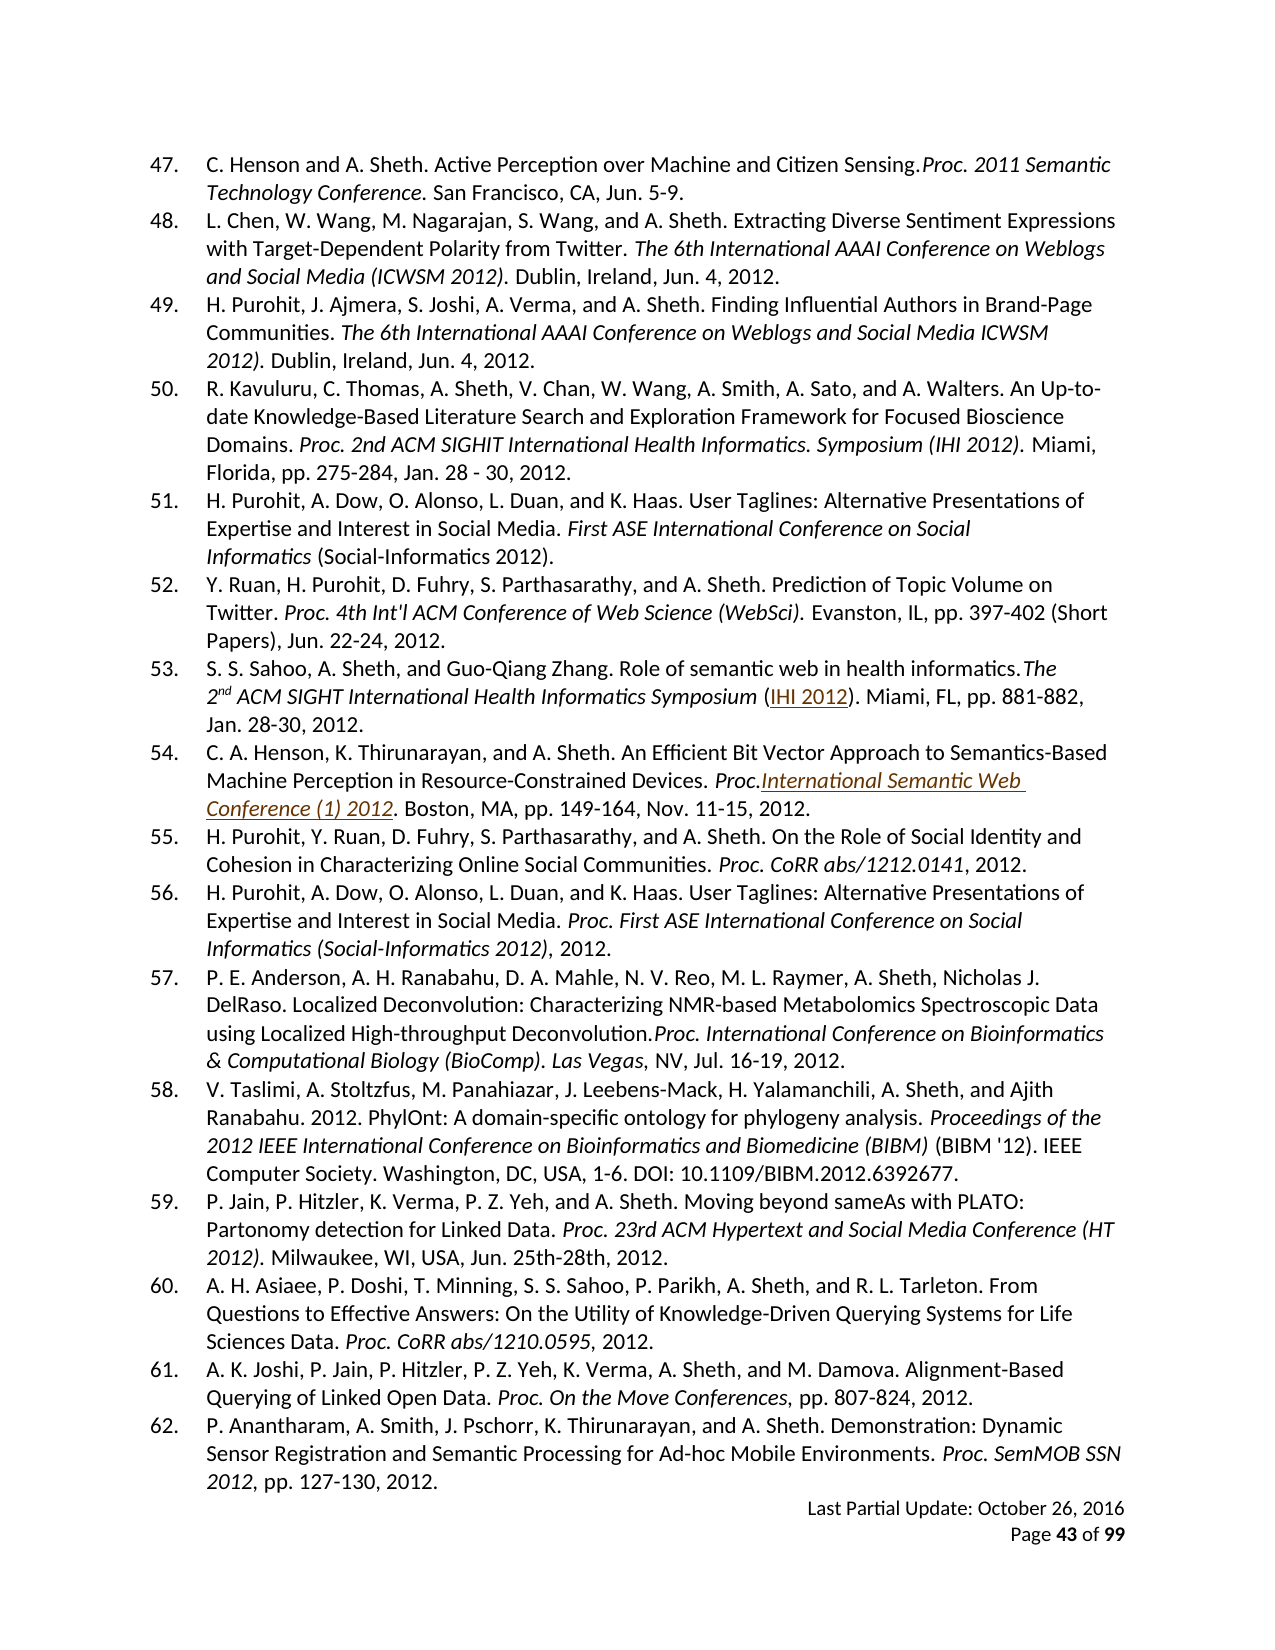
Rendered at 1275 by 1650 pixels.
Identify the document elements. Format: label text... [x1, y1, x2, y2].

list V. Taslimi, A. Stoltzfus, M. Panahiazar, J. Leebens-Mack, H. Yalamanchili, A. Sheth, and Ajith Ranabahu. 2012. PhylOnt: A domain-specific ontology for phylogeny analysis. Proceedings of the 2012 IEEE International Conference on Bioinformatics and Biomedicine (BIBM) (BIBM '12). IEEE Computer Society. Washington, DC, USA, 1-6. DOI: 10.1109/BIBM.2012.6392677. [150, 1075, 1125, 1187]
list H. Purohit, A. Dow, O. Alonso, L. Duan, and K. Haas. User Taglines: Alternative Presentations of Expertise and Interest in Social Media. First ASE International Conference on Social Informatics (Social-Informatics 2012). [150, 486, 1125, 570]
list H. Purohit, J. Ajmera, S. Joshi, A. Verma, and A. Sheth. Finding Influential Authors in Brand-Page Communities. The 6th International AAAI Conference on Weblogs and Social Media ICWSM 2012). Dublin, Ireland, Jun. 4, 2012. [150, 290, 1125, 374]
list S. S. Sahoo, A. Sheth, and Guo-Qiang Zhang. Role of semantic web in health informatics.The 2nd ACM SIGHT International Health Informatics Symposium (IHI 2012). Miami, FL, pp. 881-882, Jan. 28-30, 2012. [150, 654, 1125, 738]
list H. Purohit, Y. Ruan, D. Fuhry, S. Parthasarathy, and A. Sheth. On the Role of Social Identity and Cohesion in Characterizing Online Social Communities. Proc. CoRR abs/1212.0141, 2012. [150, 822, 1125, 878]
list L. Chen, W. Wang, M. Nagarajan, S. Wang, and A. Sheth. Extracting Diverse Sentiment Expressions with Target-Dependent Polarity from Twitter. The 6th International AAAI Conference on Weblogs and Social Media (ICWSM 2012). Dublin, Ireland, Jun. 4, 2012. [150, 206, 1125, 290]
list R. Kavuluru, C. Thomas, A. Sheth, V. Chan, W. Wang, A. Smith, A. Sato, and A. Walters. An Up-to-date Knowledge-Based Literature Search and Exploration Framework for Focused Bioscience Domains. Proc. 2nd ACM SIGHIT International Health Informatics. Symposium (IHI 2012). Miami, Florida, pp. 275-284, Jan. 28 - 30, 2012. [150, 374, 1125, 486]
list A. H. Asiaee, P. Doshi, T. Minning, S. S. Sahoo, P. Parikh, A. Sheth, and R. L. Tarleton. From Questions to Effective Answers: On the Utility of Knowledge-Driven Querying Systems for Life Sciences Data. Proc. CoRR abs/1210.0595, 2012. [150, 1271, 1125, 1355]
list P. Anantharam, A. Smith, J. Pschorr, K. Thirunarayan, and A. Sheth. Demonstration: Dynamic Sensor Registration and Semantic Processing for Ad-hoc Mobile Environments. Proc. SemMOB SSN 2012, pp. 127-130, 2012. [150, 1411, 1125, 1495]
list H. Purohit, A. Dow, O. Alonso, L. Duan, and K. Haas. User Taglines: Alternative Presentations of Expertise and Interest in Social Media. Proc. First ASE International Conference on Social Informatics (Social-Informatics 2012), 2012. [150, 878, 1125, 963]
list P. Jain, P. Hitzler, K. Verma, P. Z. Yeh, and A. Sheth. Moving beyond sameAs with PLATO: Partonomy detection for Linked Data. Proc. 23rd ACM Hypertext and Social Media Conference (HT 2012). Milwaukee, WI, USA, Jun. 25th-28th, 2012. [150, 1187, 1125, 1271]
list C. A. Henson, K. Thirunarayan, and A. Sheth. An Efficient Bit Vector Approach to Semantics-Based Machine Perception in Resource-Constrained Devices. Proc.International Semantic Web Conference (1) 2012. Boston, MA, pp. 149-164, Nov. 11-15, 2012. [150, 738, 1125, 822]
list Y. Ruan, H. Purohit, D. Fuhry, S. Parthasarathy, and A. Sheth. Prediction of Topic Volume on Twitter. Proc. 4th Int'l ACM Conference of Web Science (WebSci). Evanston, IL, pp. 397-402 (Short Papers), Jun. 22-24, 2012. [150, 570, 1125, 654]
list C. Henson and A. Sheth. Active Perception over Machine and Citizen Sensing.Proc. 2011 Semantic Technology Conference. San Francisco, CA, Jun. 5-9. [150, 150, 1125, 206]
list A. K. Joshi, P. Jain, P. Hitzler, P. Z. Yeh, K. Verma, A. Sheth, and M. Damova. Alignment-Based Querying of Linked Open Data. Proc. On the Move Conferences, pp. 807-824, 2012. [150, 1355, 1125, 1411]
list P. E. Anderson, A. H. Ranabahu, D. A. Mahle, N. V. Reo, M. L. Raymer, A. Sheth, Nicholas J. DelRaso. Localized Deconvolution: Characterizing NMR-based Metabolomics Spectroscopic Data using Localized High-throughput Deconvolution.Proc. International Conference on Bioinformatics & Computational Biology (BioComp). Las Vegas, NV, Jul. 16-19, 2012. [150, 963, 1125, 1075]
